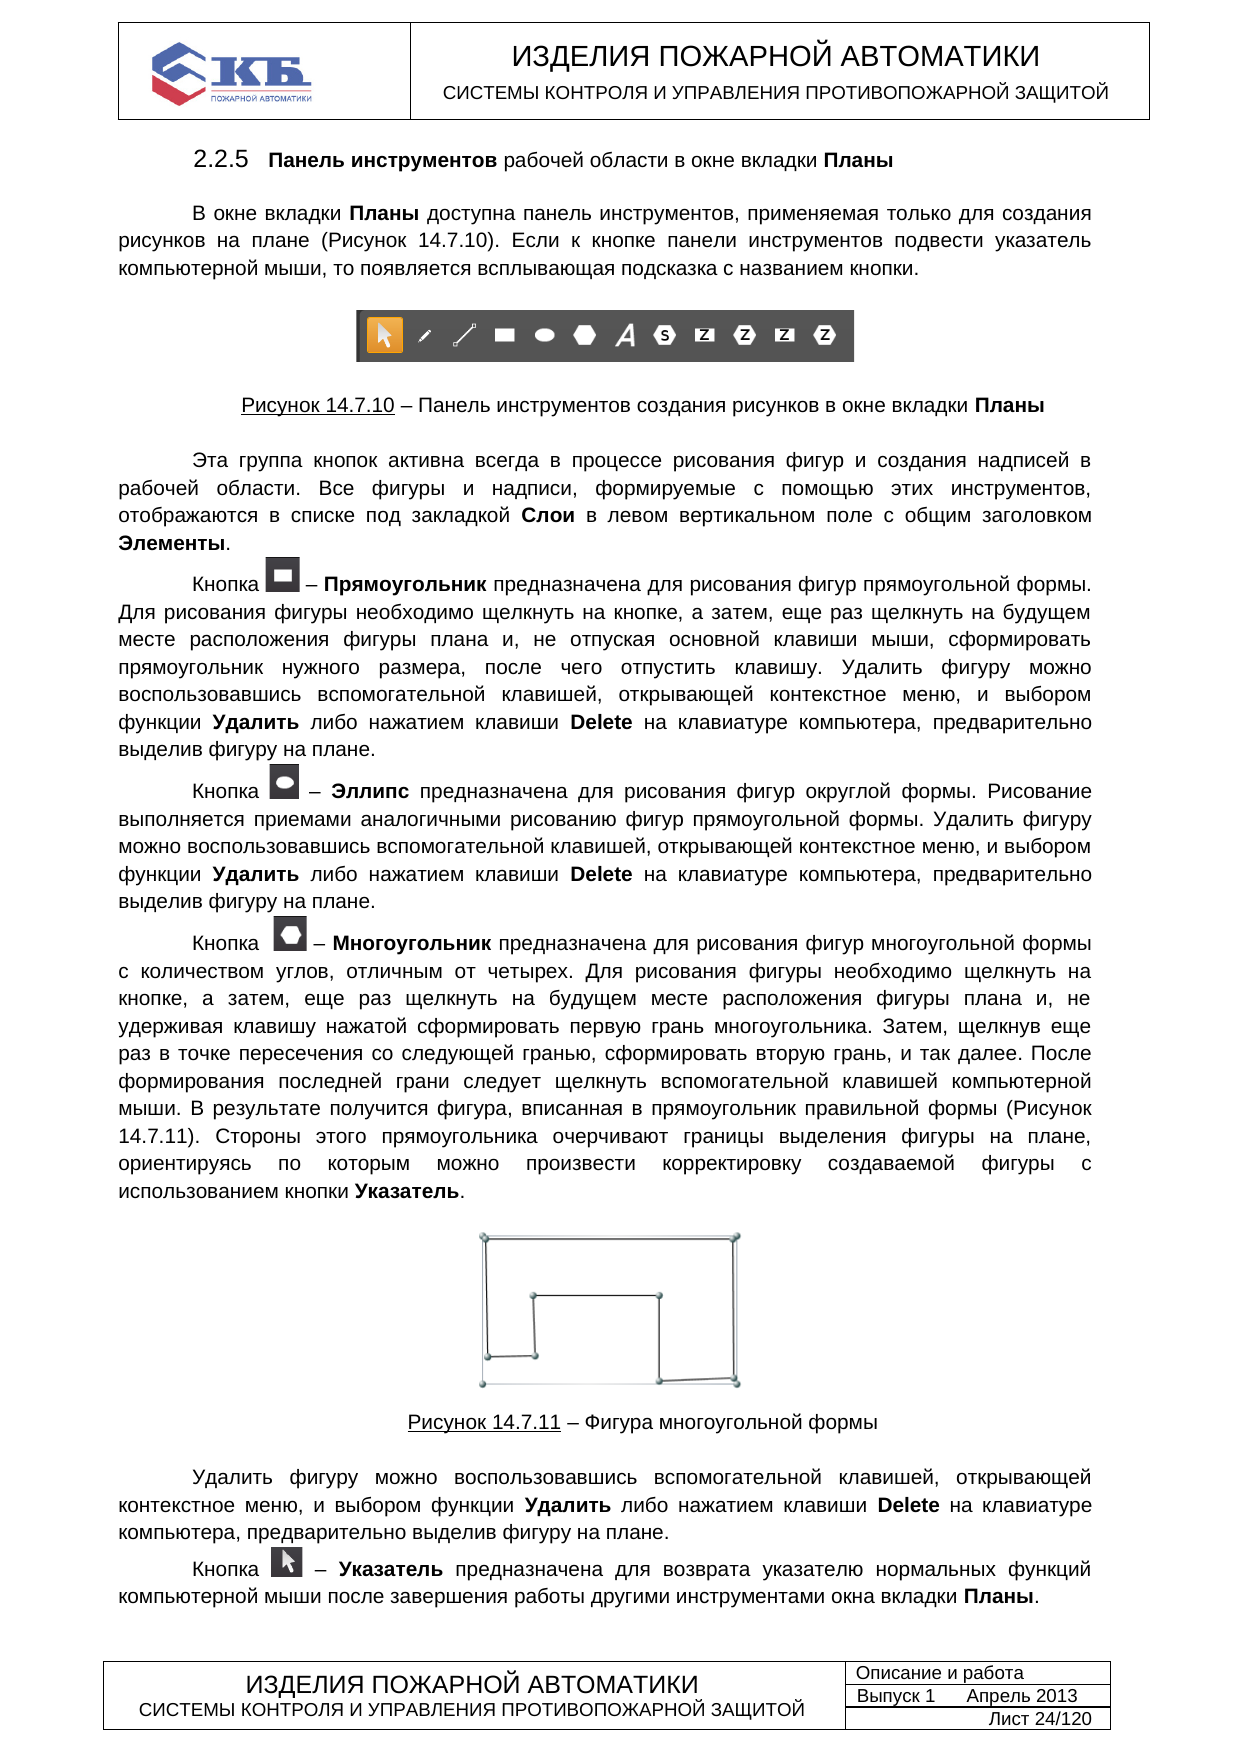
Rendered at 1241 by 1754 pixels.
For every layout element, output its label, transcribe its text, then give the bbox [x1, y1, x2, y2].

picture [356, 310, 855, 362]
picture [265, 557, 300, 592]
list Кнопка – Эллипс предназначена для рисования фигур округлой формы. Рисование выполняется приемами аналогичными рисованию фигур прямоугольной формы. Удалить фигуру можно воспользовавшись вспомогательной клавишей, открывающей контекстное меню, и выбором функции Удалить либо нажатием клавиши Delete на клавиатуре компьютера, предварительно выделив фигуру на плане. [118, 765, 1092, 913]
list Кнопка – Многоугольник предназначена для рисования фигур многоугольной формы с количеством углов, отличным от четырех. Для рисования фигуры необходимо щелкнуть на кнопке, а затем, еще раз щелкнуть на будущем месте расположения фигуры плана и, не удерживая клавишу нажатой сформировать первую грань многоугольника. Затем, щелкнув еще раз в точке пересечения со следующей гранью, сформировать вторую грань, и так далее. После формирования последней грани следует щелкнуть вспомогательной клавишей компьютерной мыши. В результате получится фигура, вписанная в прямоугольник правильной формы (Рисунок 14.7.11). Стороны этого прямоугольника очерчивают границы выделения фигуры на плане, ориентируясь по которым можно произвести корректировку создаваемой фигуры с использованием кнопки Указатель. [118, 917, 1092, 1203]
picture [432, 1206, 778, 1406]
picture [273, 916, 307, 951]
picture [271, 1547, 303, 1577]
picture [269, 764, 299, 799]
list Удалить фигуру можно воспользовавшись вспомогательной клавишей, открывающей контекстное меню, и выбором функции Удалить либо нажатием клавиши Delete на клавиатуре компьютера, предварительно выделив фигуру на плане. [118, 1465, 1092, 1544]
list Рисунок 14.7.10 – Панель инструментов создания рисунков в окне вкладки Планы [193, 393, 1092, 417]
list В окне вкладки Планы доступна панель инструментов, применяемая только для создания рисунков на плане (Рисунок 14.7.10). Если к кнопке панели инструментов подвести указатель компьютерной мыши, то появляется всплывающая подсказка с названием кнопки. [118, 201, 1092, 279]
list Рисунок 14.7.11 – Фигура многоугольной формы [193, 1410, 1092, 1434]
picture [148, 34, 325, 115]
list Панель инструментов рабочей области в окне вкладки Планы [193, 144, 1092, 173]
list Эта группа кнопок активна всегда в процессе рисования фигур и создания надписей в рабочей области. Все фигуры и надписи, формируемые с помощью этих инструментов, отображаются в списке под закладкой Слои в левом вертикальном поле с общим заголовком Элементы. [118, 448, 1092, 554]
list Кнопка – Прямоугольник предназначена для рисования фигур прямоугольной формы. Для рисования фигуры необходимо щелкнуть на кнопке, а затем, еще раз щелкнуть на будущем месте расположения фигуры плана и, не отпуская основной клавиши мыши, сформировать прямоугольник нужного размера, после чего отпустить клавишу. Удалить фигуру можно воспользовавшись вспомогательной клавишей, открывающей контекстное меню, и выбором функции Удалить либо нажатием клавиши Delete на клавиатуре компьютера, предварительно выделив фигуру на плане. [118, 558, 1092, 761]
list Кнопка – Указатель предназначена для возврата указателю нормальных функций компьютерной мыши после завершения работы другими инструментами окна вкладки Планы. [118, 1548, 1092, 1608]
